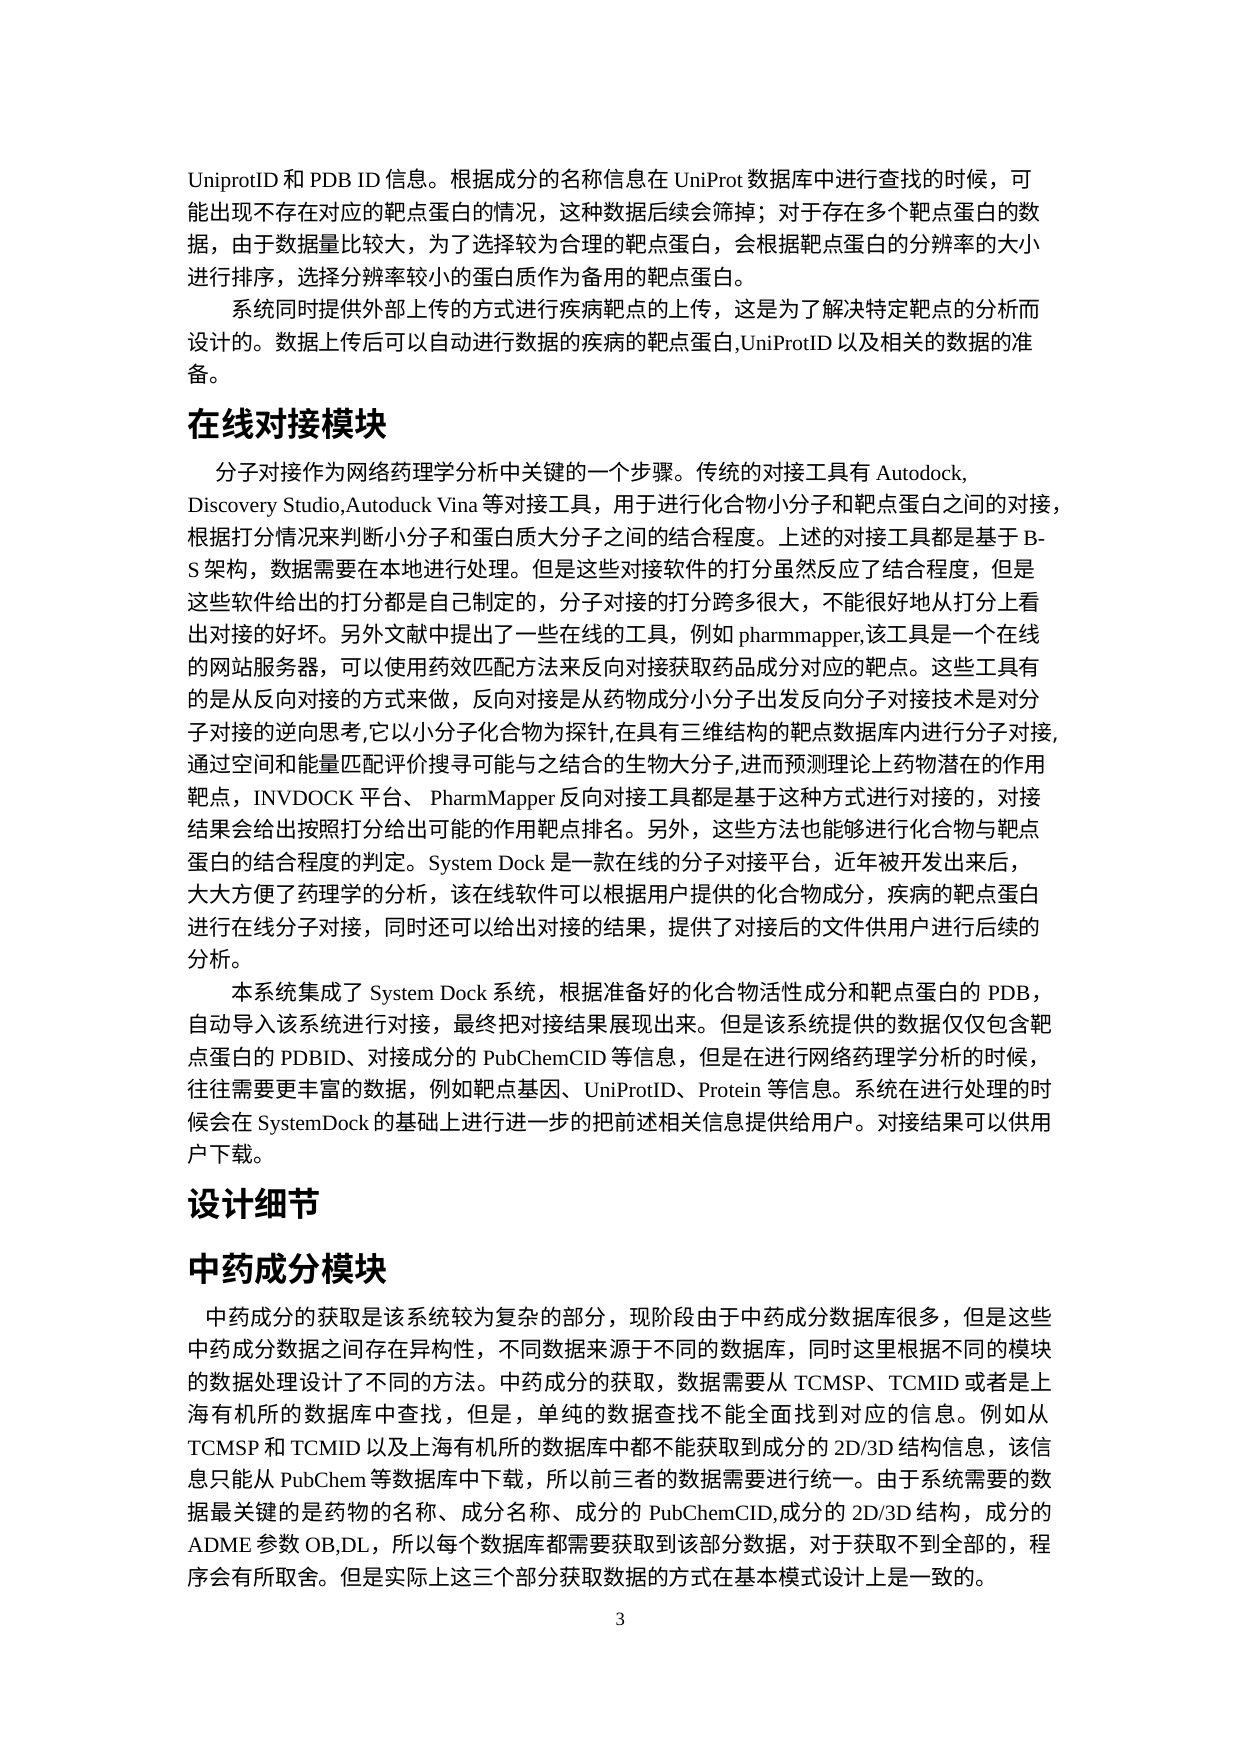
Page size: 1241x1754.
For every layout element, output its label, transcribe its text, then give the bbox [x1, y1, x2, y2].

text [187, 162, 1053, 292]
subtitle 在线对接模块 [187, 389, 1053, 454]
text 系统同时提供外部上传的方式进行疾病靶点的上传，这是为了解决特定靶点的分析而设计的。数据上传后可以自动进行数据的疾病的靶点蛋白,UniProtID以及相关的数据的准备。 [187, 292, 1053, 389]
text 本系统集成了System Dock系统，根据准备好的化合物活性成分和靶点蛋白的PDB，自动导入该系统进行对接，最终把对接结果展现出来。但是该系统提供的数据仅仅包含靶点蛋白的PDBID、对接成分的PubChemCID等信息，但是在进行网络药理学分析的时候，往往需要更丰富的数据，例如靶点基因、UniProtID、Protein 等信息。系统在进行处理的时候会在SystemDock的基础上进行进一步的把前述相关信息提供给用户。对接结果可以供用户下载。 [187, 974, 1053, 1169]
subtitle 设计细节 [187, 1169, 1053, 1234]
text 分子对接作为网络药理学分析中关键的一个步骤。传统的对接工具有Autodock, [187, 454, 1053, 487]
subtitle 中药成分模块 [187, 1234, 1053, 1299]
text 中药成分的获取是该系统较为复杂的部分，现阶段由于中药成分数据库很多，但是这些中药成分数据之间存在异构性，不同数据来源于不同的数据库，同时这里根据不同的模块的数据处理设计了不同的方法。中药成分的获取，数据需要从TCMSP、TCMID或者是上海有机所的数据库中查找，但是，单纯的数据查找不能全面找到对应的信息。例如从TCMSP和TCMID以及上海有机所的数据库中都不能获取到成分的2D/3D结构信息，该信息只能从PubChem等数据库中下载，所以前三者的数据需要进行统一。由于系统需要的数据最关键的是药物的名称、成分名称、成分的PubChemCID,成分的2D/3D结构，成分的ADME参数OB,DL，所以每个数据库都需要获取到该部分数据，对于获取不到全部的，程序会有所取舍。但是实际上这三个部分获取数据的方式在基本模式设计上是一致的。 [187, 1299, 1053, 1592]
text Discovery Studio,Autoduck Vina等对接工具，用于进行化合物小分子和靶点蛋白之间的对接，根据打分情况来判断小分子和蛋白质大分子之间的结合程度。上述的对接工具都是基于B-S架构，数据需要在本地进行处理。但是这些对接软件的打分虽然反应了结合程度，但是这些软件给出的打分都是自己制定的，分子对接的打分跨多很大，不能很好地从打分上看出对接的好坏。另外文献中提出了一些在线的工具，例如pharmmapper,该工具是一个在线的网站服务器，可以使用药效匹配方法来反向对接获取药品成分对应的靶点。这些工具有的是从反向对接的方式来做，反向对接是从药物成分小分子出发反向分子对接技术是对分子对接的逆向思考,它以小分子化合物为探针,在具有三维结构的靶点数据库内进行分子对接,通过空间和能量匹配评价搜寻可能与之结合的生物大分子,进而预测理论上药物潜在的作用靶点，INVDOCK 平台、 PharmMapper反向对接工具都是基于这种方式进行对接的，对接结果会给出按照打分给出可能的作用靶点排名。另外，这些方法也能够进行化合物与靶点蛋白的结合程度的判定。System Dock是一款在线的分子对接平台，近年被开发出来后，大大方便了药理学的分析，该在线软件可以根据用户提供的化合物成分，疾病的靶点蛋白进行在线分子对接，同时还可以给出对接的结果，提供了对接后的文件供用户进行后续的分析。 [187, 487, 1053, 974]
